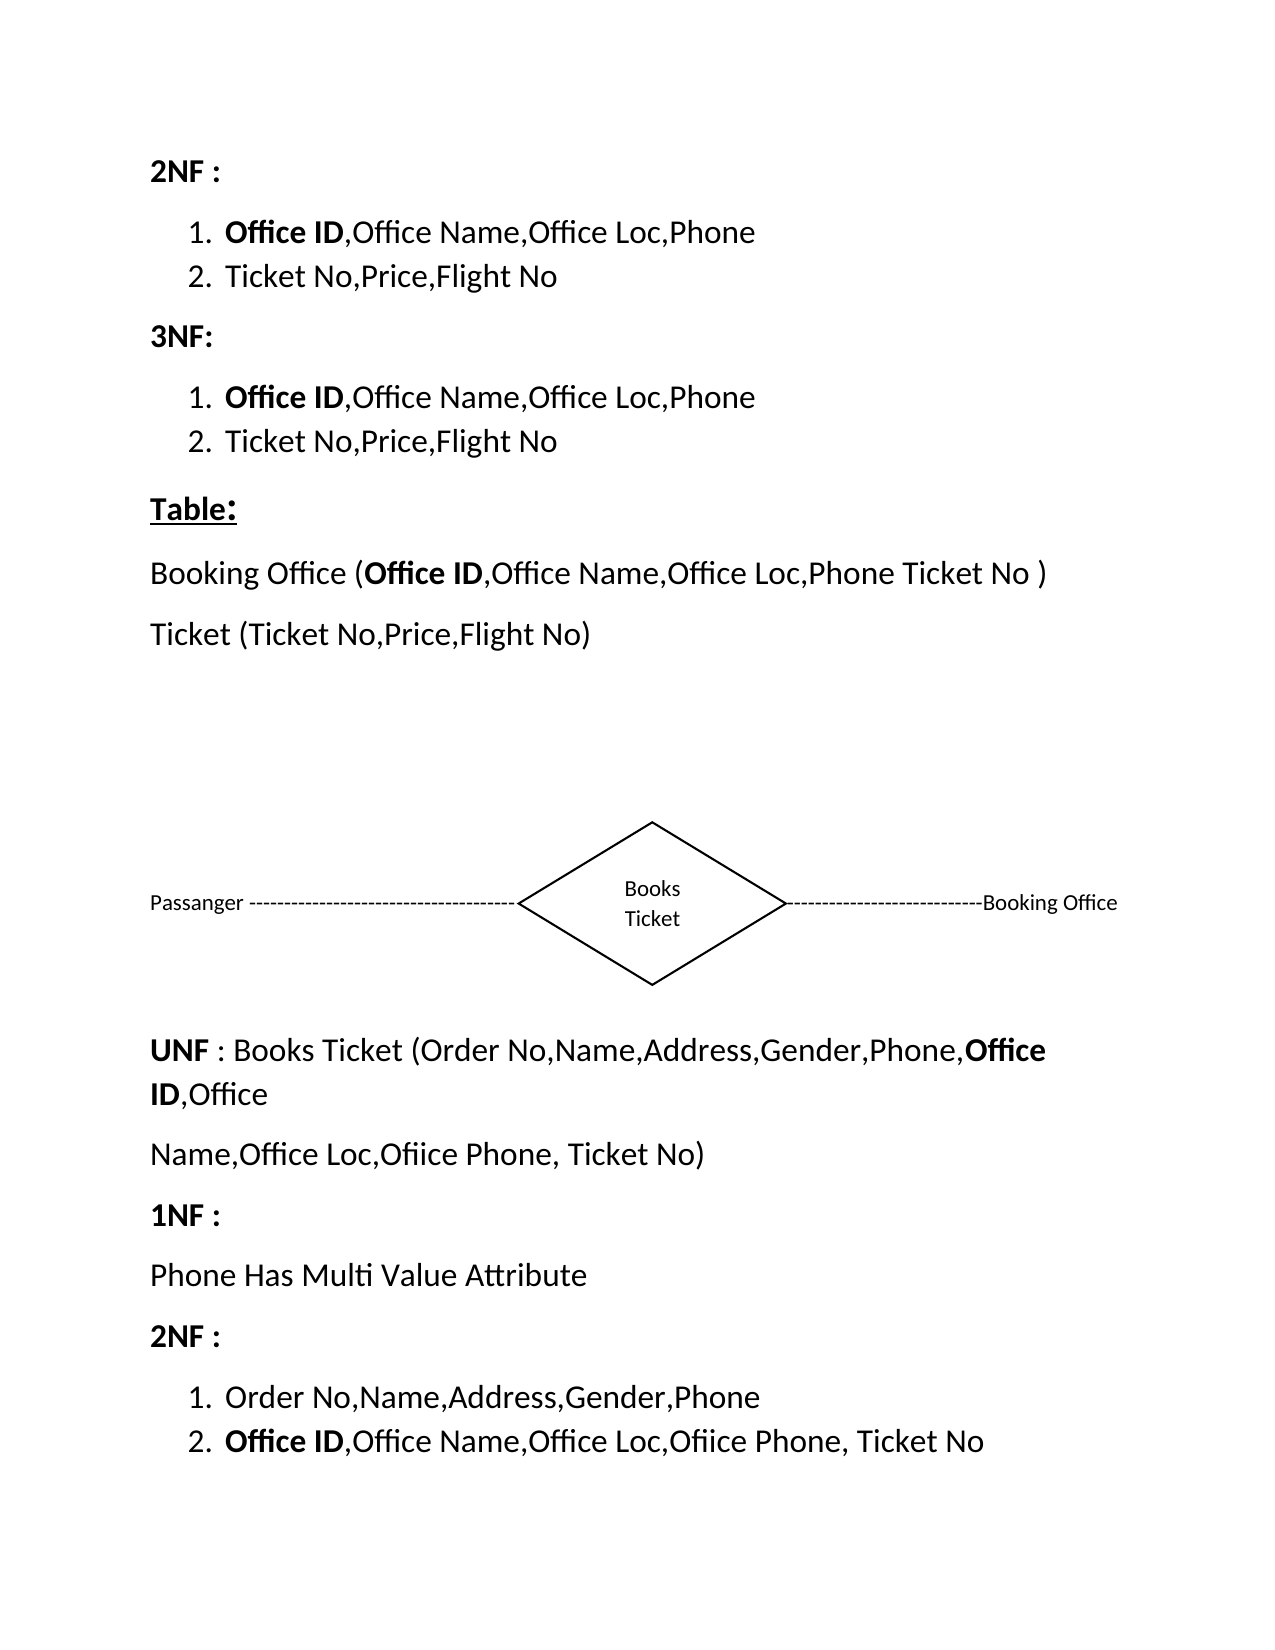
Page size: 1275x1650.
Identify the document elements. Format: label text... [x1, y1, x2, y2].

text Name,Office Loc,Ofiice Phone, Ticket No) [150, 1133, 1125, 1174]
text Passanger -------------------------------------- ---------------------------------Booking Office [765, 888, 1125, 916]
list Office ID,Office Name,Office Loc,Phone [187, 376, 1125, 417]
text 2NF : [150, 1315, 1125, 1356]
text 2NF : [150, 150, 1125, 191]
text 3NF: [150, 315, 1125, 356]
text 1NF : [150, 1194, 1125, 1234]
list Office ID,Office Name,Office Loc,Phone [187, 211, 1125, 251]
list Order No,Name,Address,Gender,Phone [187, 1376, 1125, 1416]
text Booking Office (Office ID,Office Name,Office Loc,Phone Ticket No ) [150, 552, 1125, 593]
list Ticket No,Price,Flight No [187, 420, 1125, 461]
list Ticket No,Price,Flight No [187, 254, 1125, 295]
text UNF : Books Ticket (Order No,Name,Address,Gender,Phone,Office ID,Office [150, 1028, 1125, 1113]
text Table: [150, 480, 1125, 531]
text Phone Has Multi Value Attribute [150, 1254, 1125, 1295]
text Ticket (Ticket No,Price,Flight No) [150, 613, 1125, 653]
list Office ID,Office Name,Office Loc,Ofiice Phone, Ticket No [187, 1419, 1125, 1460]
text Passanger -------------------------------------- ---------------------------------Booking Office [150, 888, 540, 916]
